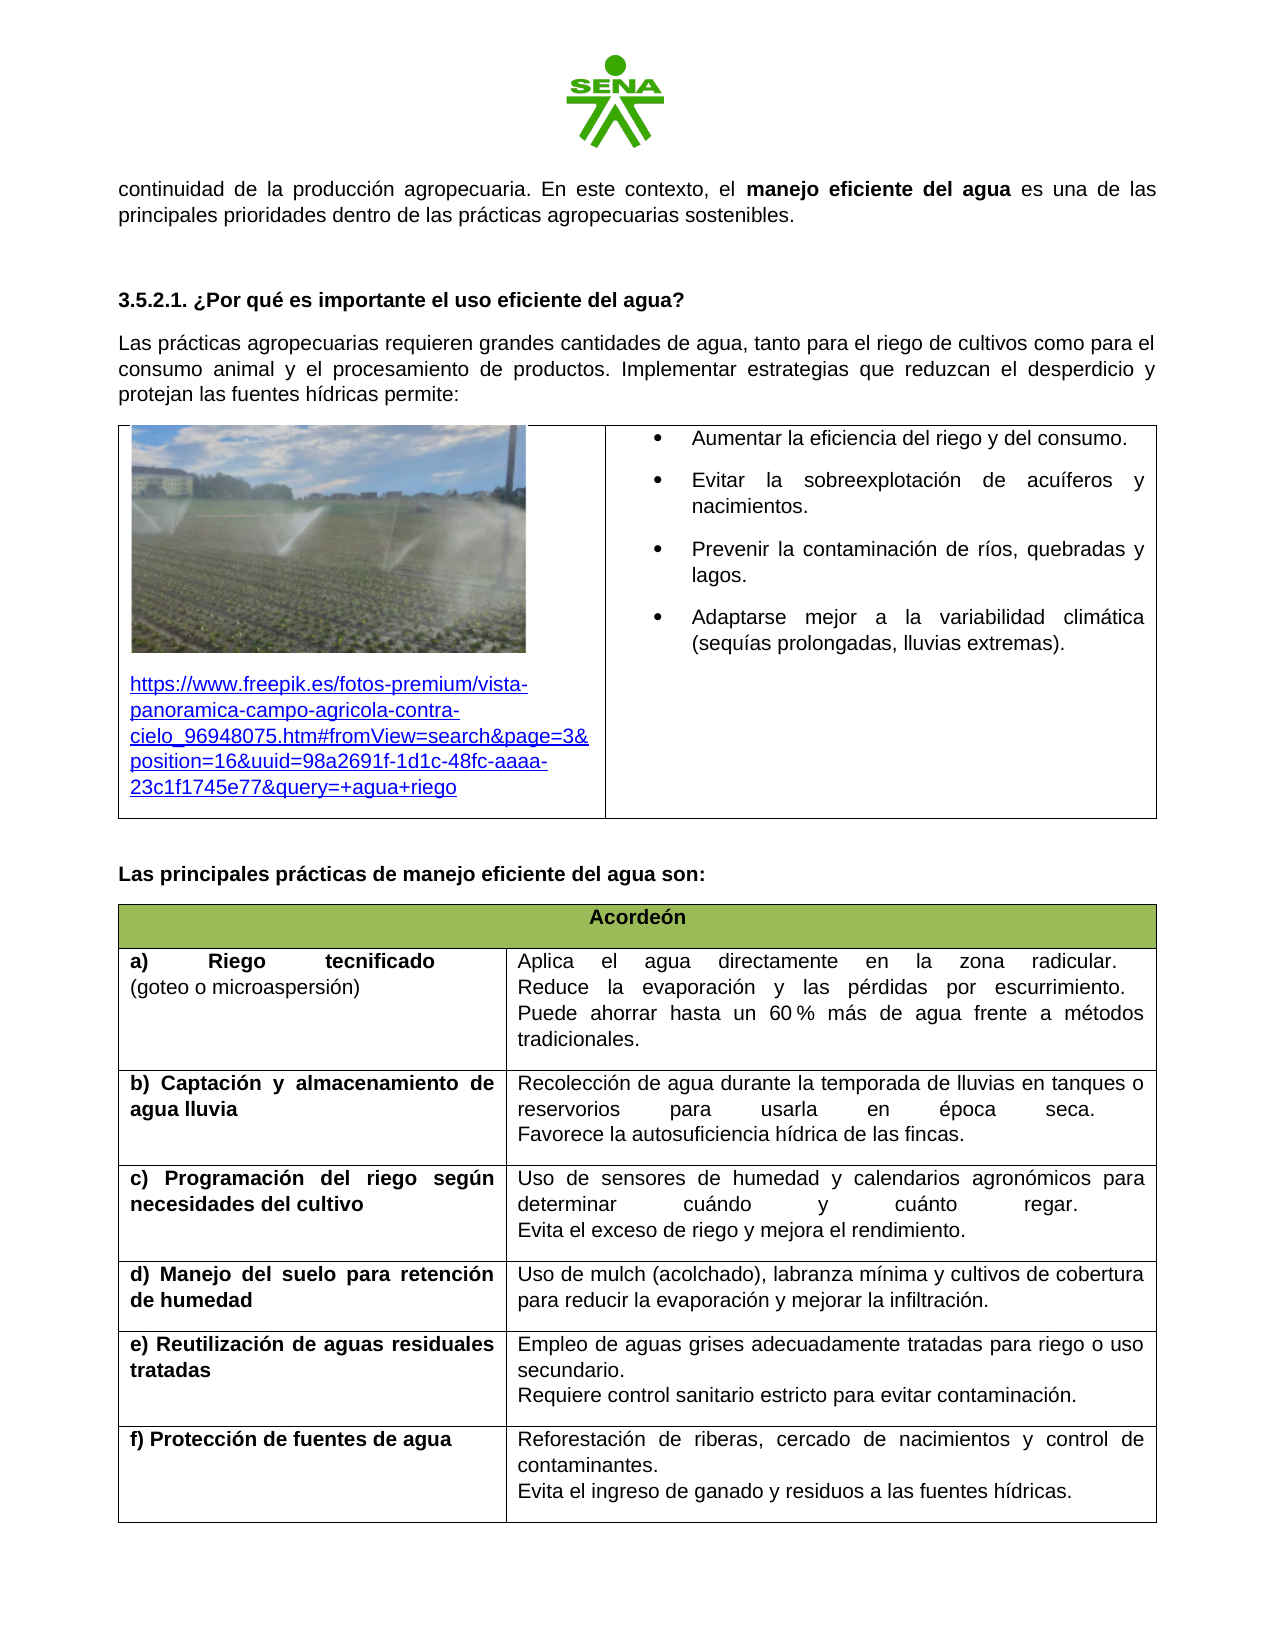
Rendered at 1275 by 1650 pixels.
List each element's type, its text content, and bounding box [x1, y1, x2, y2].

table_cell d) Manejo del suelo para retención de humedad [119, 1262, 506, 1331]
table_header https://www.freepik.es/fotos-premium/vista-panoramica-campo-agricola-contra-cielo_96948075.htm#fromView=search&page=3&position=16&uuid=98a2691f-1d1c-48fc-aaaa-23c1f1745e77&query=+agua+riego [119, 426, 605, 818]
table_cell a) Riego tecnificado (goteo o microaspersión) [119, 949, 506, 1069]
picture [129, 425, 528, 653]
table_cell Reforestación de riberas, cercado de nacimientos y control de contaminantes. Evita el ingreso de ganado y residuos a las fuentes hídricas. [507, 1427, 1156, 1522]
table_header Acordeón [119, 905, 1156, 948]
text Las prácticas agropecuarias requieren grandes cantidades de agua, tanto para el riego de cultivos como para el consumo animal y el procesamiento de productos. Implementar estrategias que reduzcan el desperdicio y protejan las fuentes hídricas permite: [118, 331, 1157, 406]
table_cell Aplica el agua directamente en la zona radicular. Reduce la evaporación y las pérdidas por escurrimiento. Puede ahorrar hasta un 60 % más de agua frente a métodos tradicionales. [507, 949, 1156, 1069]
picture [566, 55, 664, 148]
table_header Aumentar la eficiencia del riego y del consumo. Evitar la sobreexplotación de acuíferos y nacimientos. Prevenir la contaminación de ríos, quebradas y lagos. Adaptarse mejor a la variabilidad climática (sequías prolongadas, lluvias extremas). [606, 426, 1156, 818]
table_cell Uso de mulch (acolchado), labranza mínima y cultivos de cobertura para reducir la evaporación y mejorar la infiltración. [507, 1262, 1156, 1331]
table_cell Empleo de aguas grises adecuadamente tratadas para riego o uso secundario. Requiere control sanitario estricto para evitar contaminación. [507, 1332, 1156, 1426]
table_cell Recolección de agua durante la temporada de lluvias en tanques o reservorios para usarla en época seca. Favorece la autosuficiencia hídrica de las fincas. [507, 1071, 1156, 1165]
table_cell c) Programación del riego según necesidades del cultivo [119, 1166, 506, 1261]
text 3.5.2.1. ¿Por qué es importante el uso eficiente del agua? [118, 288, 1157, 312]
table_cell Uso de sensores de humedad y calendarios agronómicos para determinar cuándo y cuánto regar. Evita el exceso de riego y mejora el rendimiento. [507, 1166, 1156, 1261]
table_cell f) Protección de fuentes de agua [119, 1427, 506, 1522]
table_cell e) Reutilización de aguas residuales tratadas [119, 1332, 506, 1426]
table_cell b) Captación y almacenamiento de agua lluvia [119, 1071, 506, 1165]
text Las principales prácticas de manejo eficiente del agua son: [118, 862, 1157, 886]
